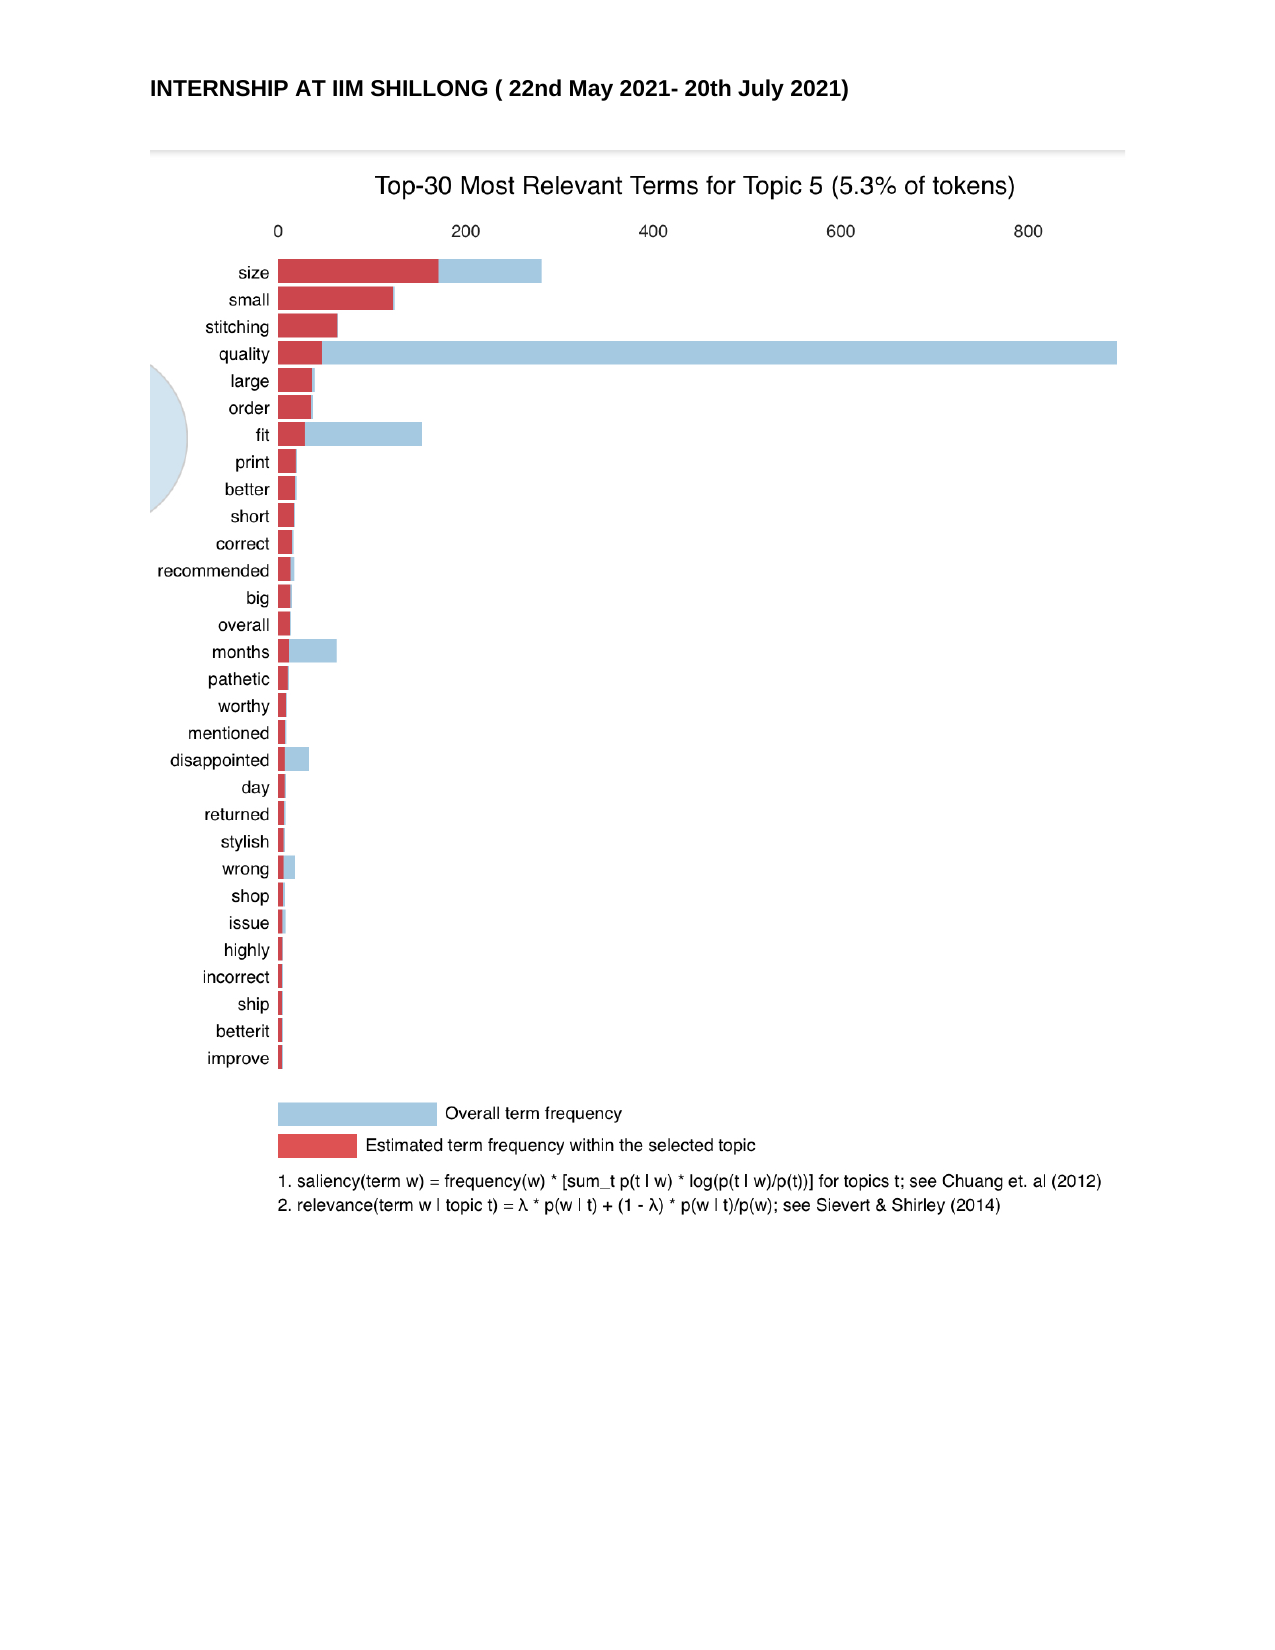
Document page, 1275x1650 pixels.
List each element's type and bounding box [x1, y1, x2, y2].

picture [150, 150, 1125, 1263]
